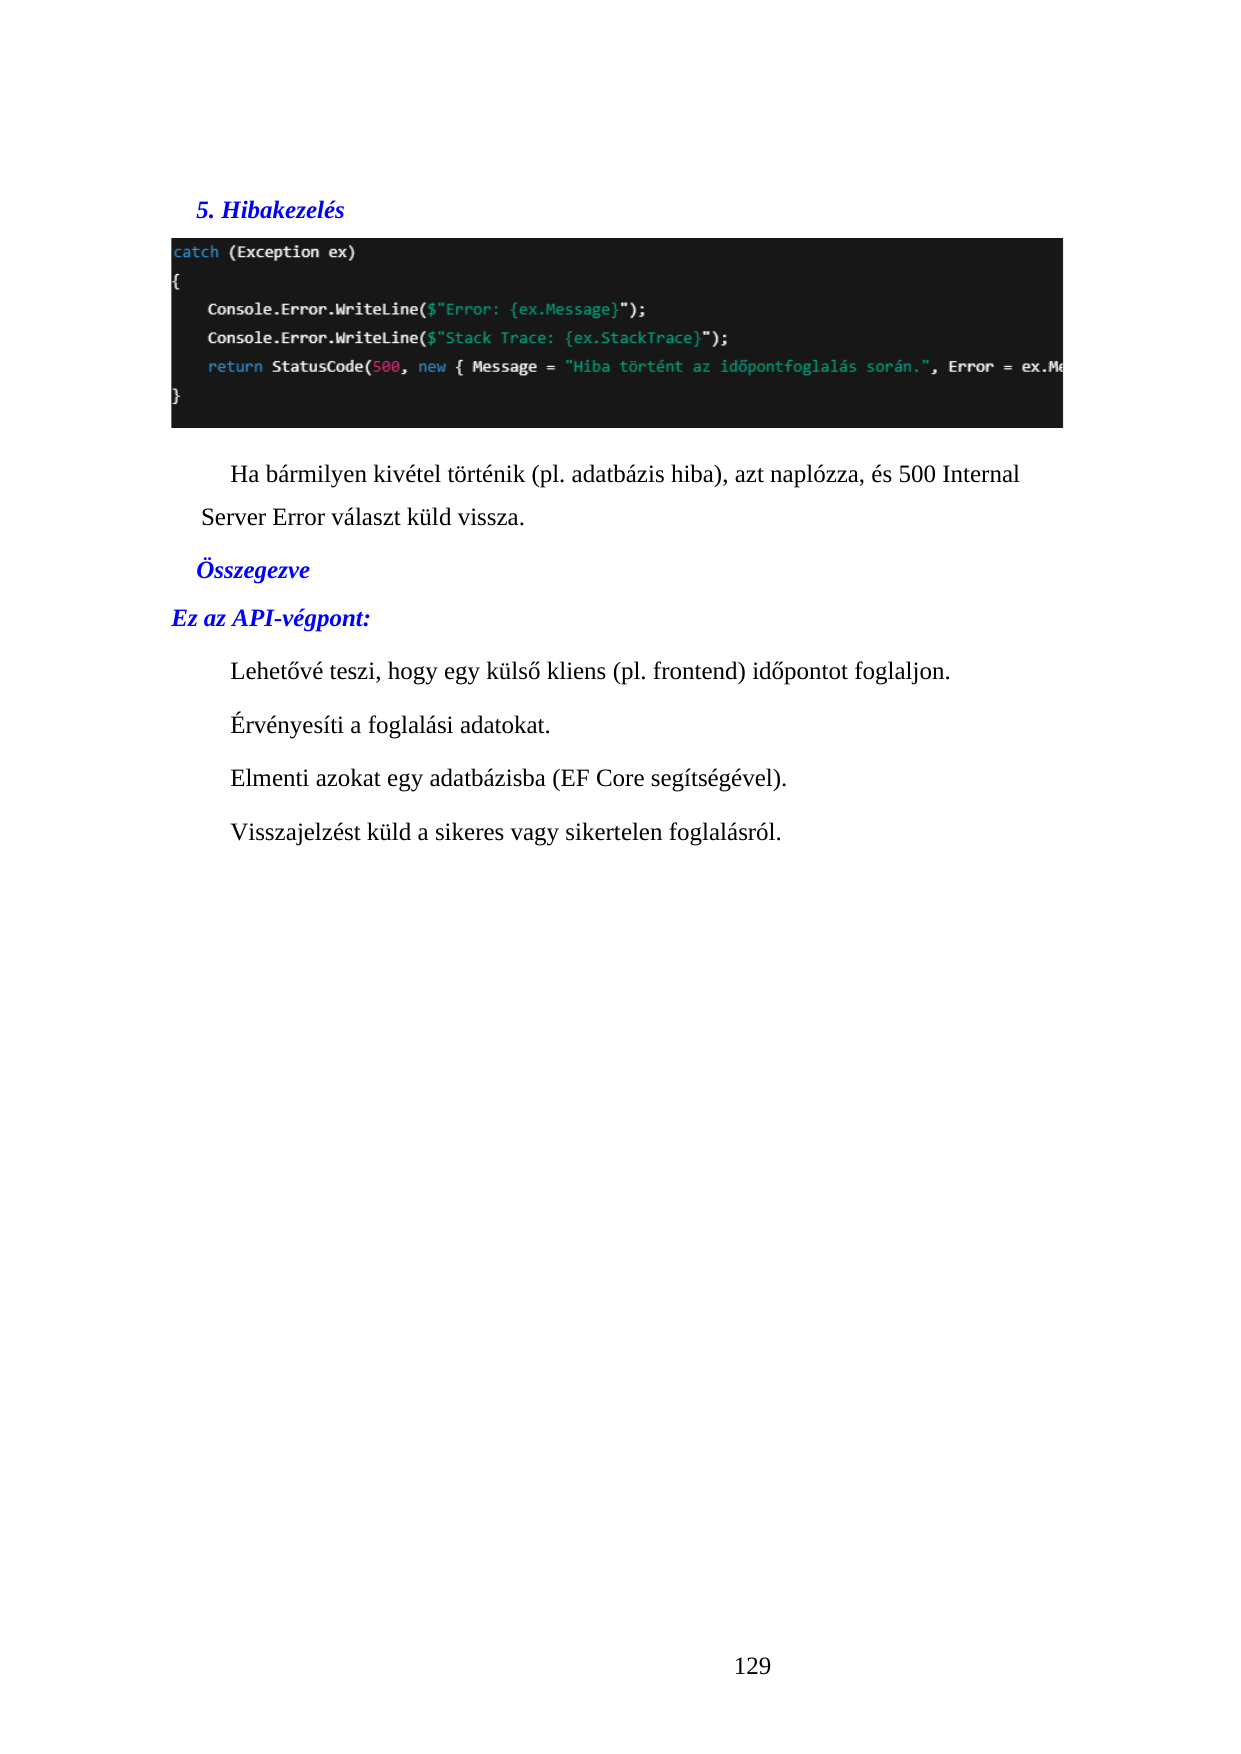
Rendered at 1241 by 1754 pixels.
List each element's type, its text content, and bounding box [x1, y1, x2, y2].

subtitle Összegezve [171, 556, 1093, 584]
text Visszajelzést küld a sikeres vagy sikertelen foglalásról. [201, 817, 1063, 846]
subtitle Ez az API-végpont: [171, 603, 1093, 632]
subtitle 5. Hibakezelés [171, 195, 1093, 224]
text Érvényesíti a foglalási adatokat. [201, 710, 1063, 739]
text Lehetővé teszi, hogy egy külső kliens (pl. frontend) időpontot foglaljon. [201, 656, 1063, 685]
text Elmenti azokat egy adatbázisba (EF Core segítségével). [201, 763, 1063, 792]
picture [171, 238, 1064, 428]
text Ha bármilyen kivétel történik (pl. adatbázis hiba), azt naplózza, és 500 Internal Server Error választ küld vissza. [201, 459, 1063, 531]
